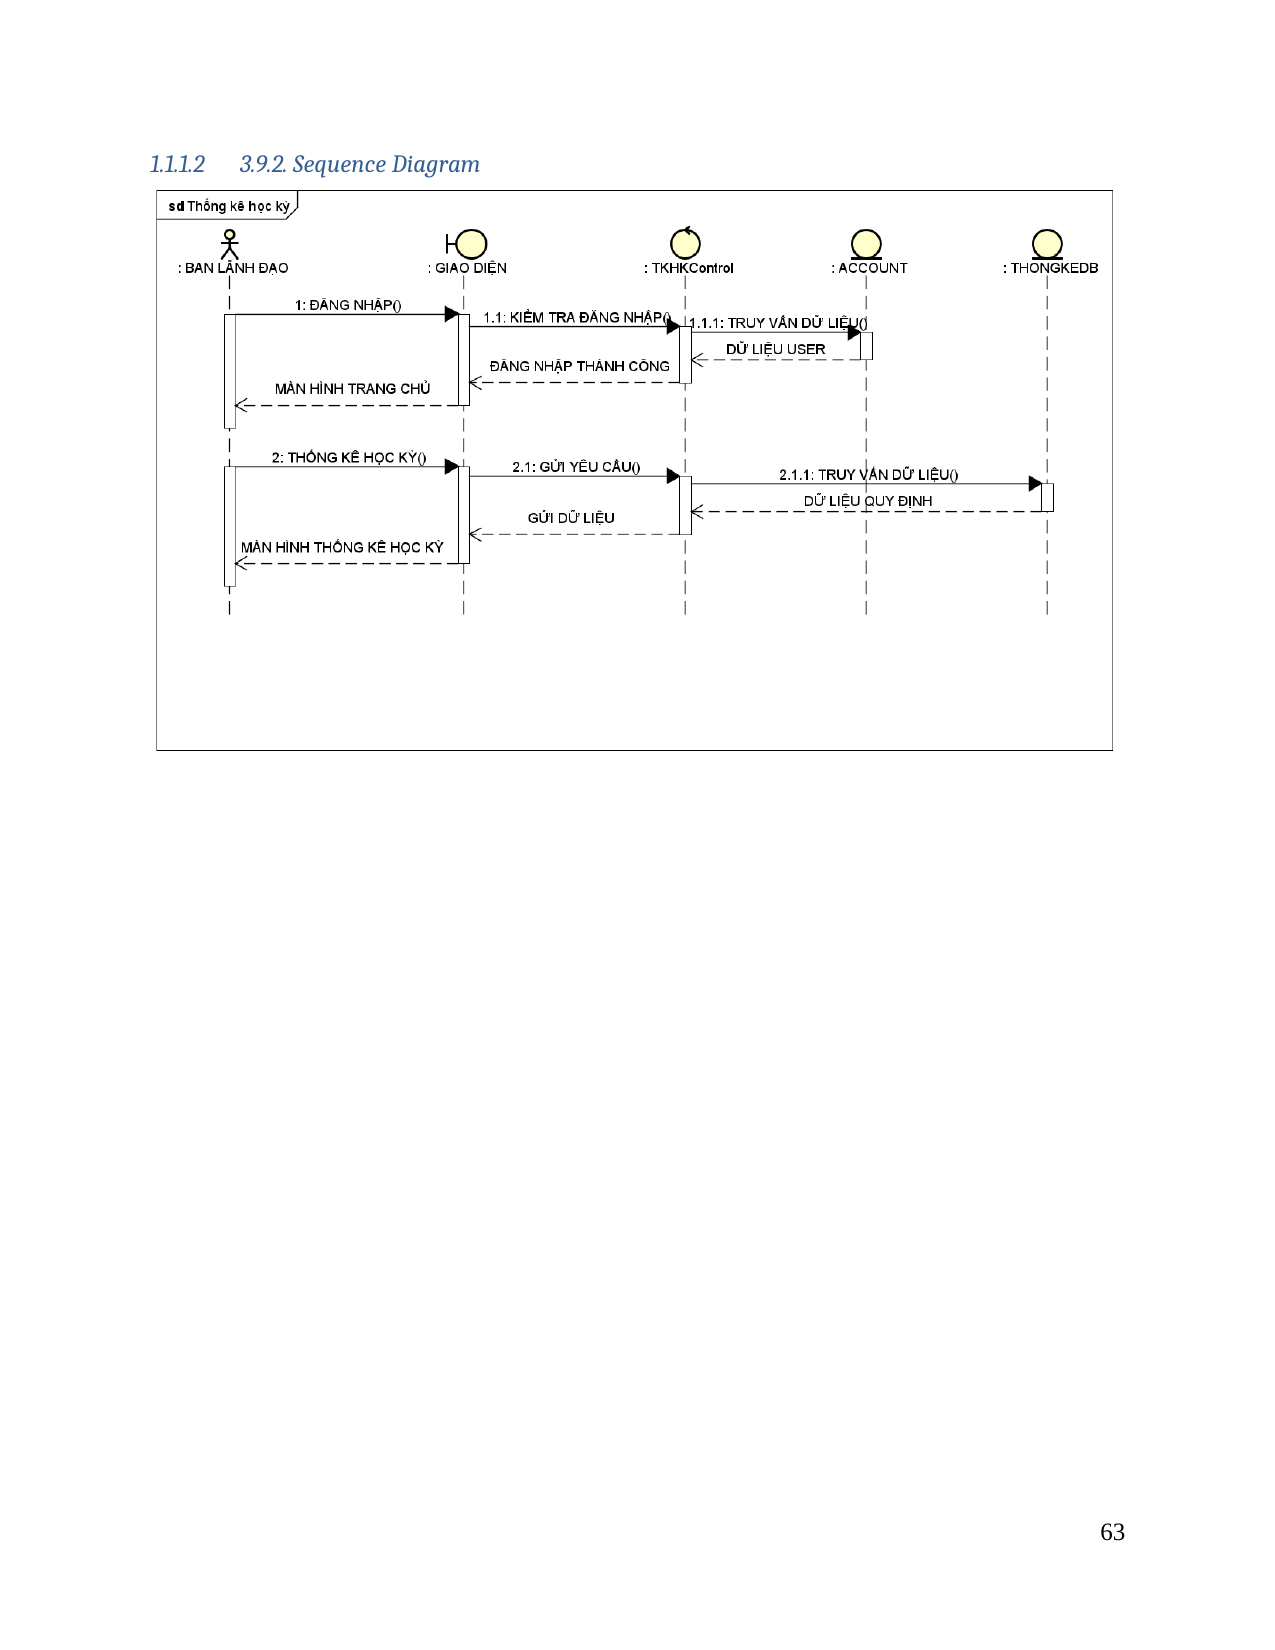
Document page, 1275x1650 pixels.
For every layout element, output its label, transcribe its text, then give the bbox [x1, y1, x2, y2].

subtitle 3.9.2. Sequence Diagram [150, 150, 1125, 178]
picture [150, 178, 1125, 758]
